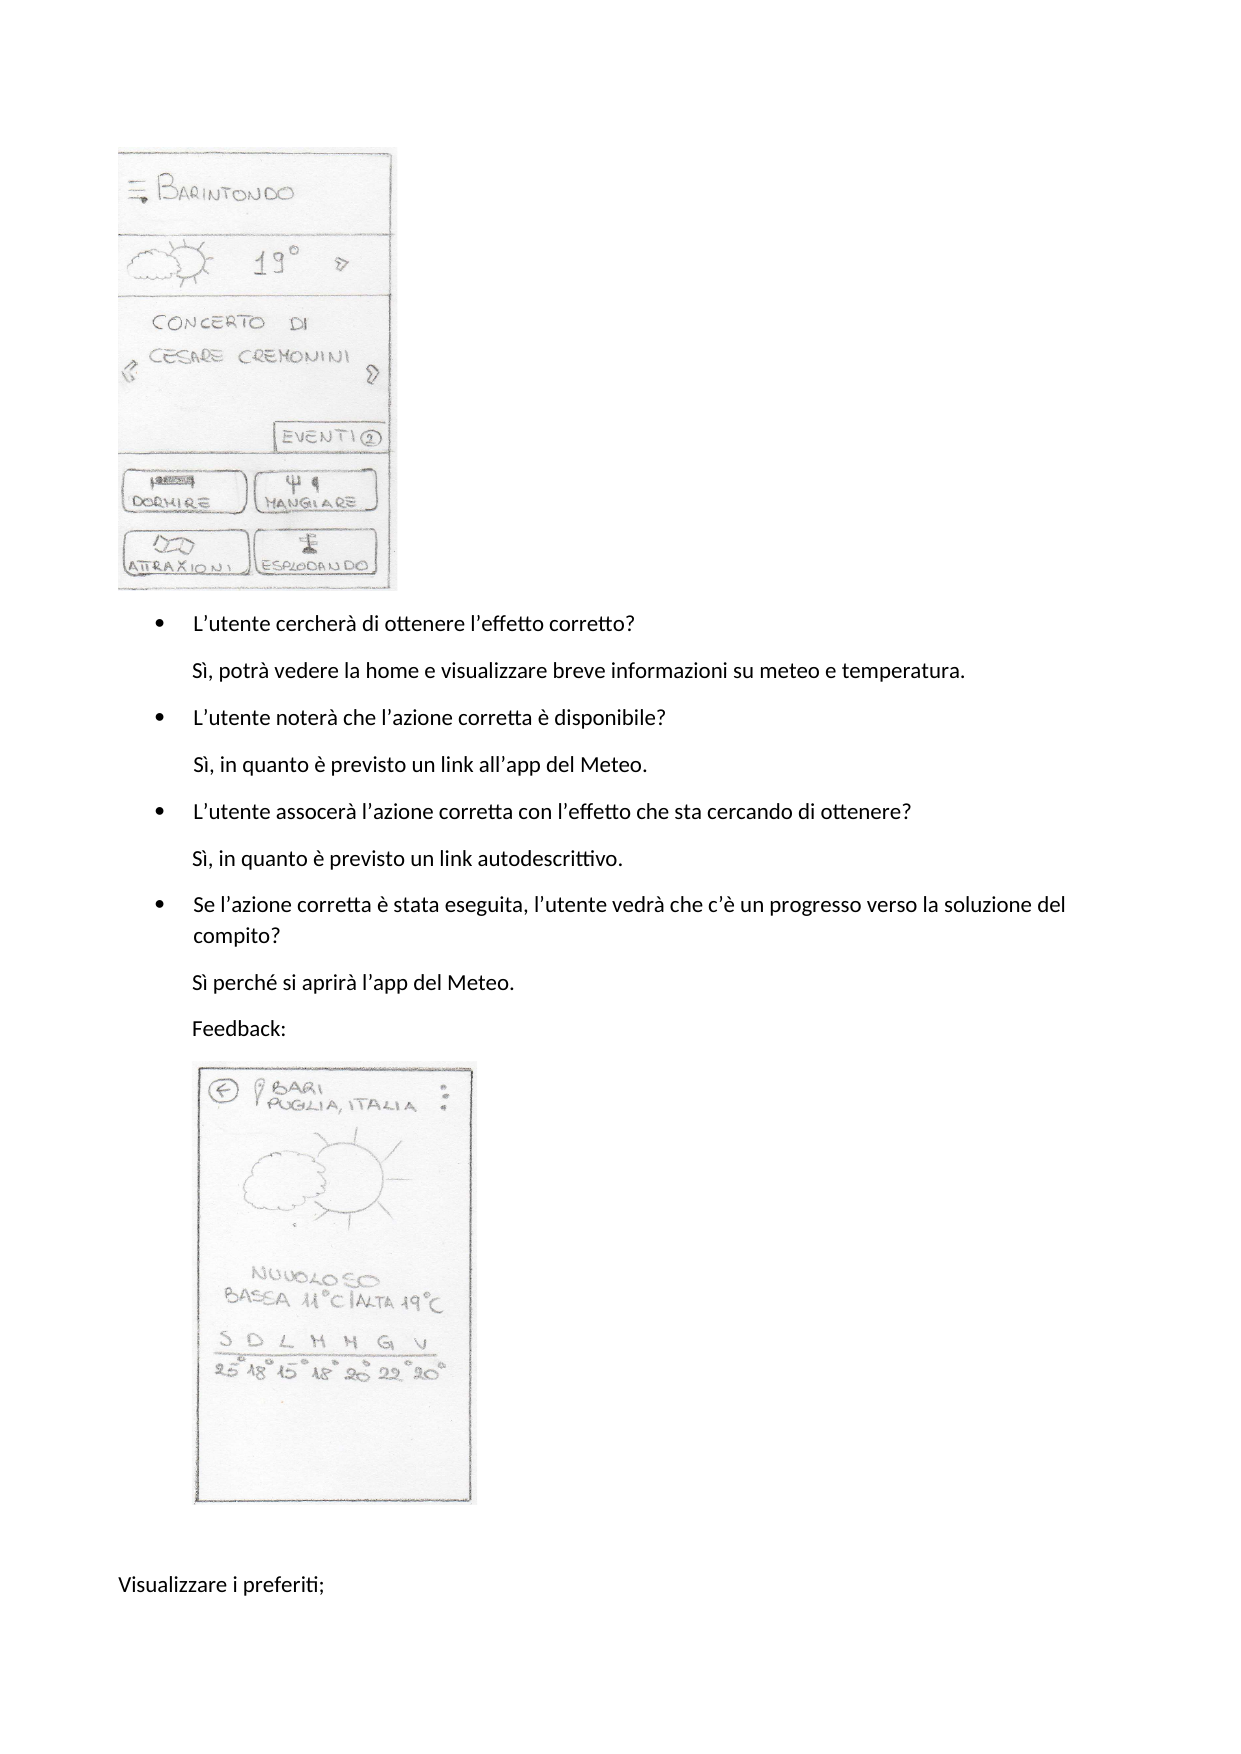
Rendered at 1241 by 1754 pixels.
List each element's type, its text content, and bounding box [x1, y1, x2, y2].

text Sì, potrà vedere la home e visualizzare breve informazioni su meteo e temperatura. [118, 656, 1122, 684]
text Sì perché si aprirà l’app del Meteo. [156, 968, 1122, 996]
text Sì, in quanto è previsto un link all’app del Meteo. [193, 750, 1122, 778]
text Visualizzare i preferiti; [118, 1570, 1122, 1598]
picture [118, 147, 398, 591]
picture [191, 1061, 478, 1505]
list Se l’azione corretta è stata eseguita, l’utente vedrà che c’è un progresso verso la soluzione del compito? [156, 891, 1122, 949]
list L’utente assocerà l’azione corretta con l’effetto che sta cercando di ottenere? [156, 797, 1122, 825]
list L’utente noterà che l’azione corretta è disponibile? [156, 703, 1122, 731]
list L’utente cercherà di ottenere l’effetto corretto? [156, 609, 1122, 637]
text Sì, in quanto è previsto un link autodescrittivo. [156, 844, 1122, 872]
text Feedback: [156, 1014, 1122, 1043]
